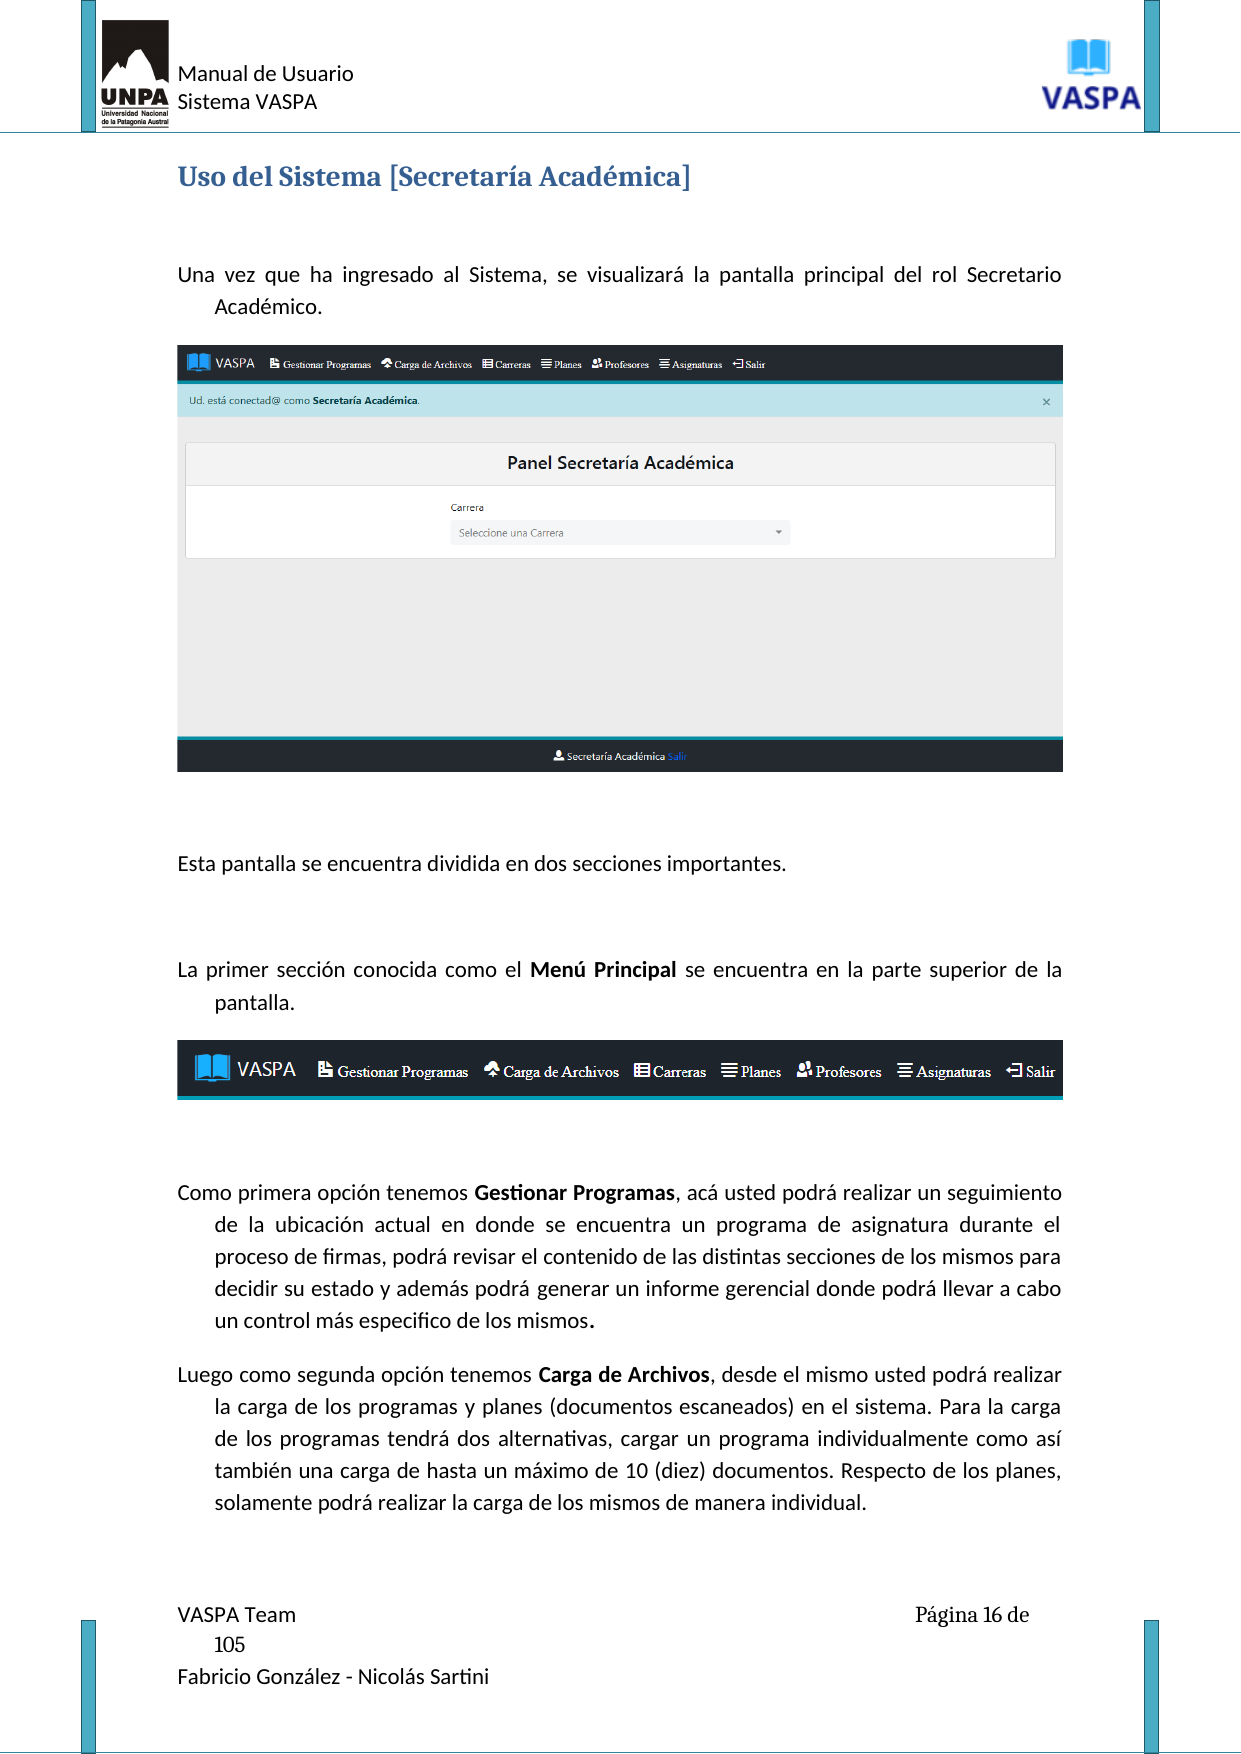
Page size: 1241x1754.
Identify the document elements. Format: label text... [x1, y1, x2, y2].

text Como primera opción tenemos Gestionar Programas, acá usted podrá realizar un seguimiento de la ubicación actual en donde se encuentra un programa de asignatura durante el proceso de firmas, podrá revisar el contenido de las distintas secciones de los mismos para decidir su estado y además podrá generar un informe gerencial donde podrá llevar a cabo un control más especifico de los mismos. [177, 1178, 1063, 1335]
picture [100, 18, 170, 129]
picture [1036, 19, 1146, 129]
text Una vez que ha ingresado al Sistema, se visualizará la pantalla principal del rol Secretario Académico. [177, 260, 1063, 321]
text La primer sección conocida como el Menú Principal se encuentra en la parte superior de la pantalla. [177, 956, 1063, 1016]
picture [177, 1040, 1063, 1100]
text Esta pantalla se encuentra dividida en dos secciones importantes. [177, 849, 1063, 878]
text Luego como segunda opción tenemos Carga de Archivos, desde el mismo usted podrá realizar la carga de los programas y planes (documentos escaneados) en el sistema. Para la carga de los programas tendrá dos alternativas, cargar un programa individualmente como así también una carga de hasta un máximo de 10 (diez) documentos. Respecto de los planes, solamente podrá realizar la carga de los mismos de manera individual. [177, 1360, 1063, 1516]
text Uso del Sistema [Secretaría Académica] [177, 160, 1063, 193]
picture [177, 345, 1063, 772]
